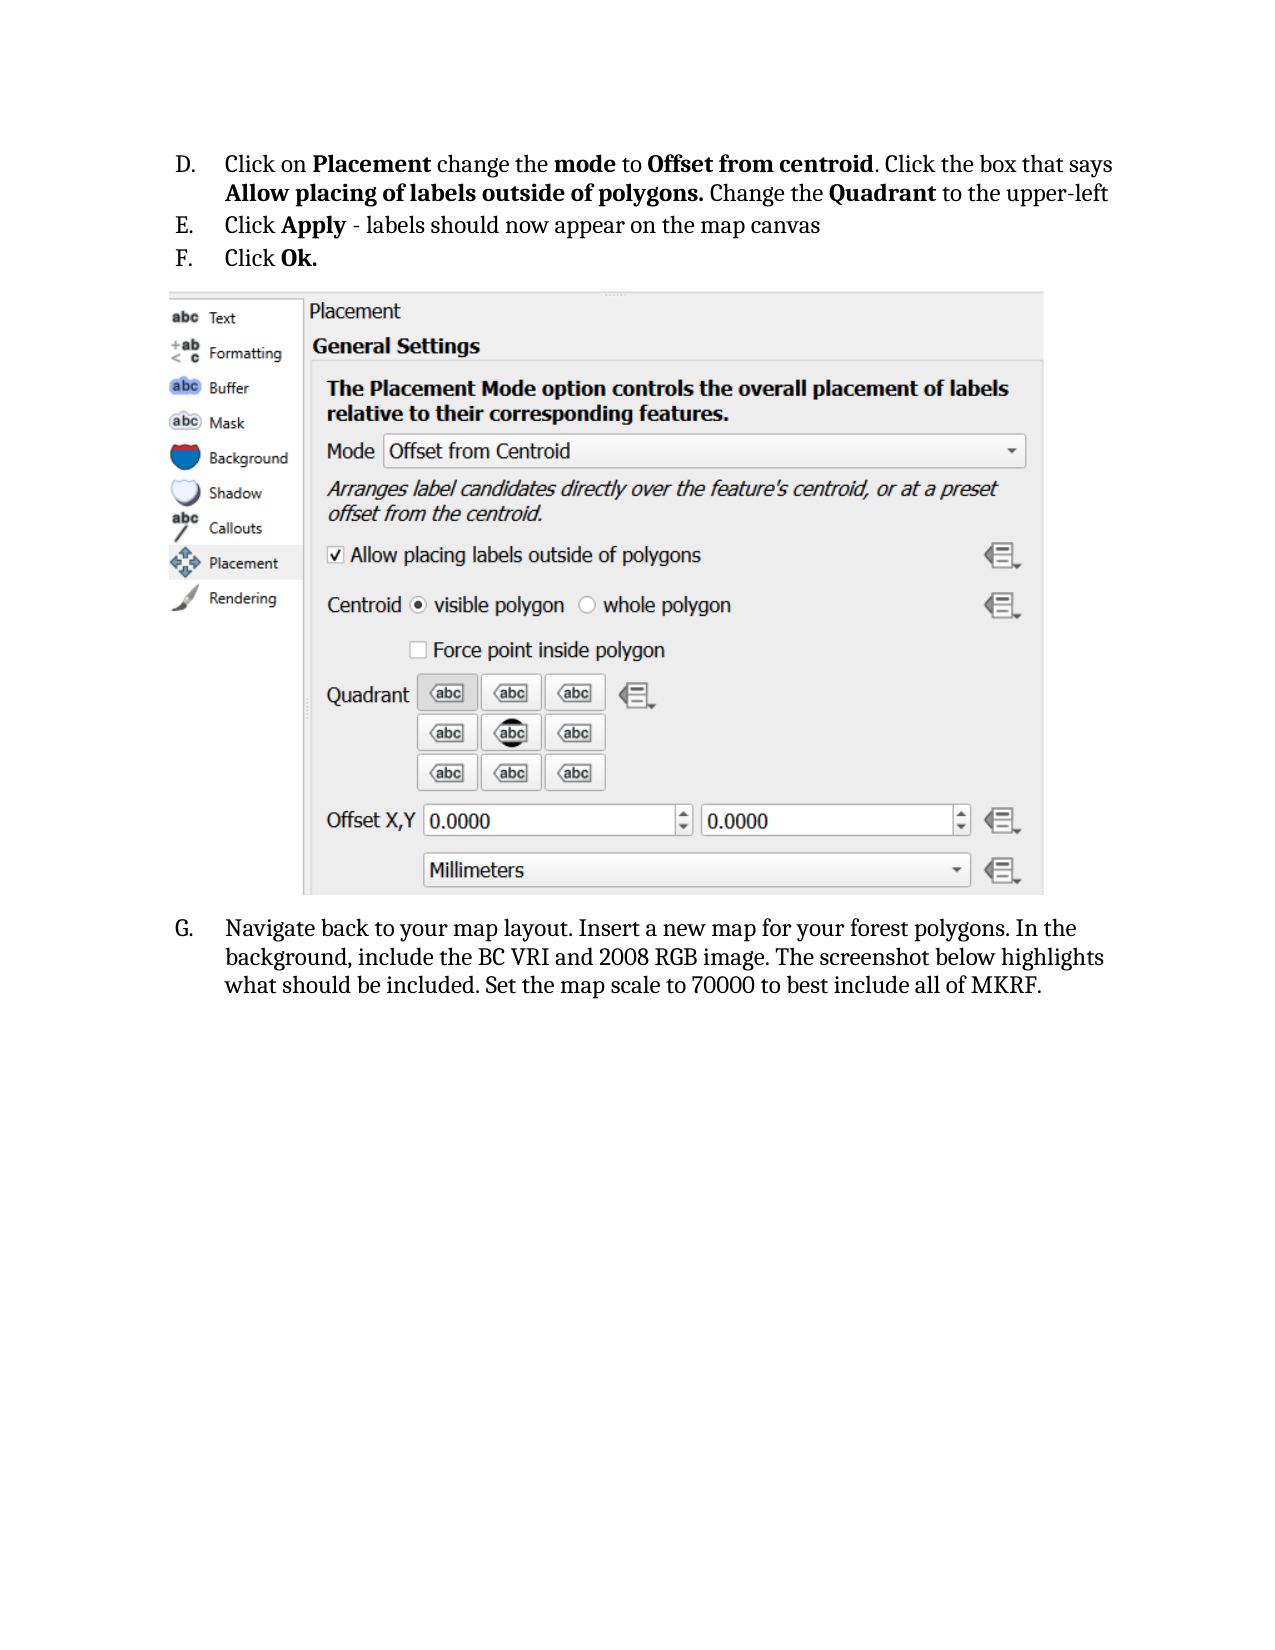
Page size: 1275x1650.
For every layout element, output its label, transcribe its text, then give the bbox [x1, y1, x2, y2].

list Navigate back to your map layout. Insert a new map for your forest polygons. In the background, include the BC VRI and 2008 RGB image. The screenshot below highlights what should be included. Set the map scale to 70000 to best include all of MKRF. [175, 914, 1125, 1000]
list Click Ok. [175, 244, 1125, 272]
picture [168, 291, 1044, 895]
list Click Apply - labels should now appear on the map canvas [175, 211, 1125, 240]
list Click on Placement change the mode to Offset from centroid. Click the box that says Allow placing of labels outside of polygons. Change the Quadrant to the upper-left [175, 150, 1125, 207]
